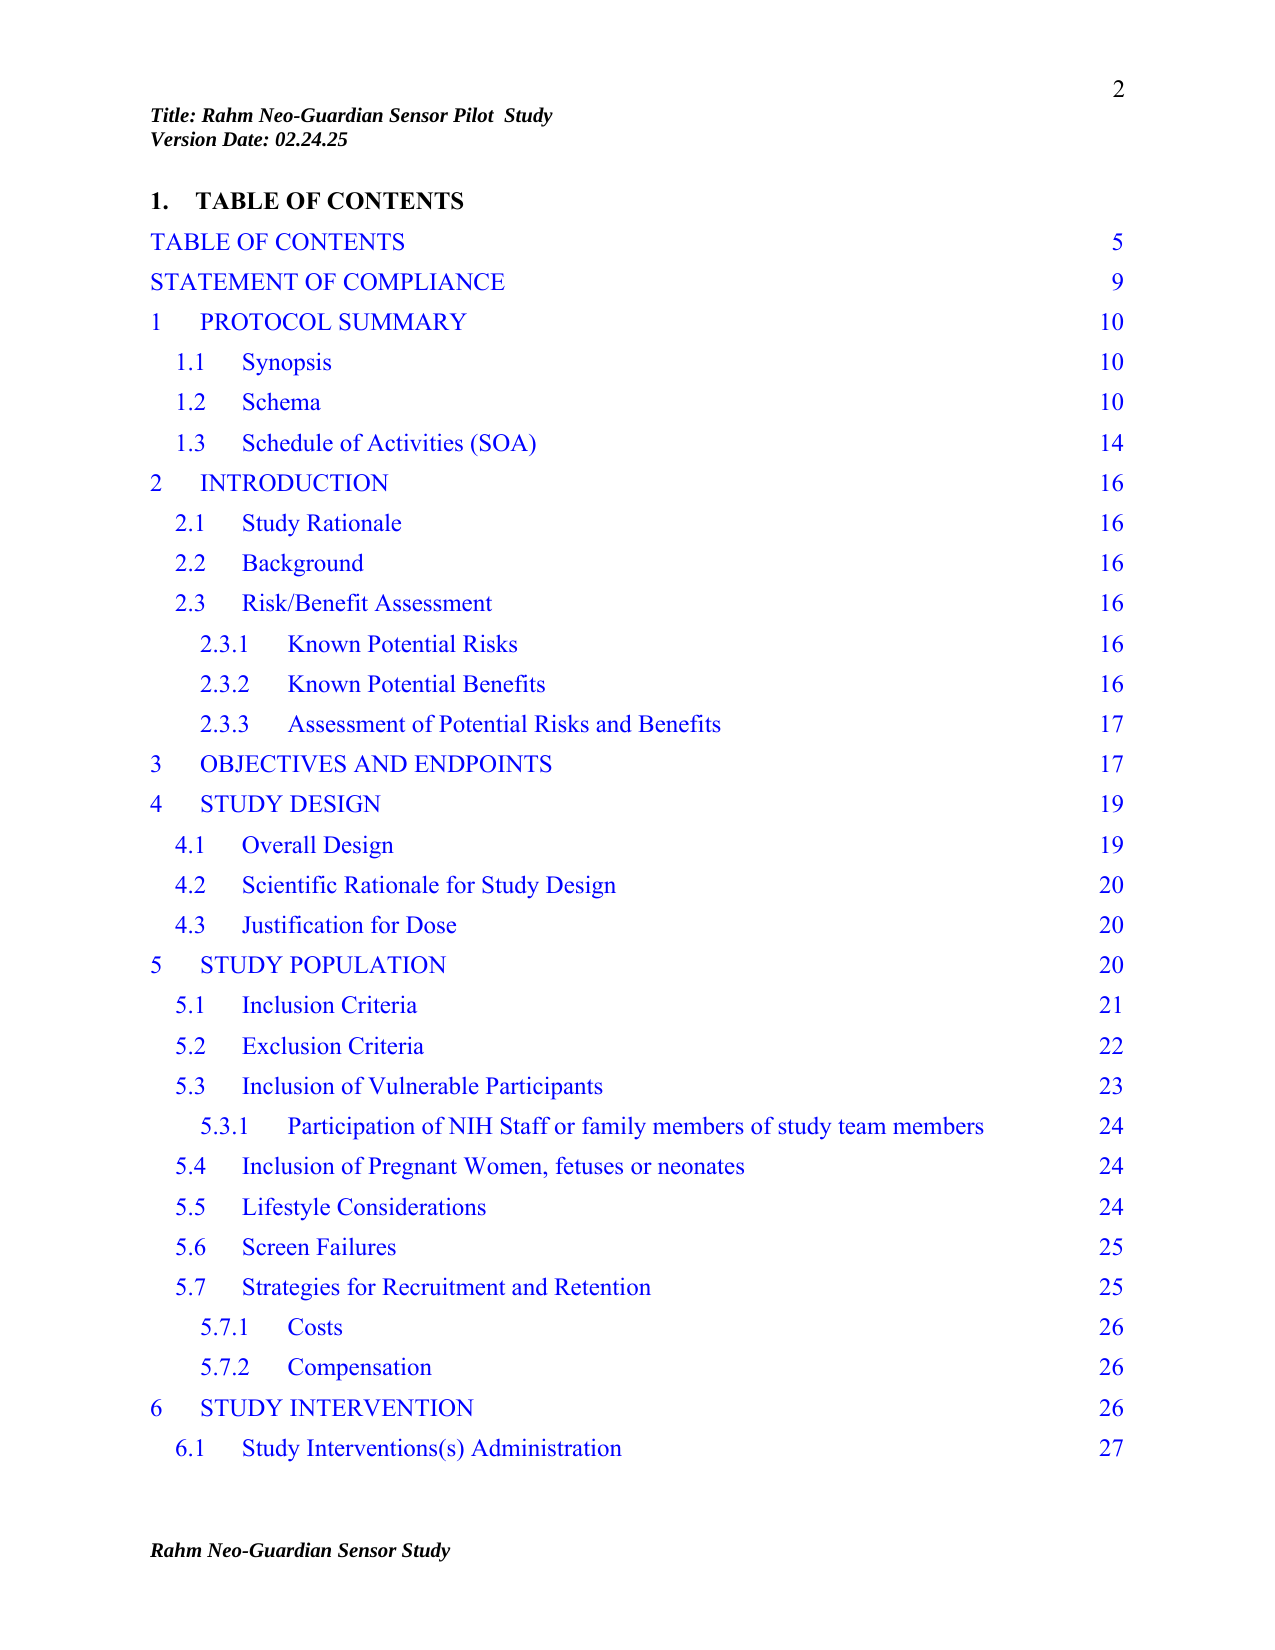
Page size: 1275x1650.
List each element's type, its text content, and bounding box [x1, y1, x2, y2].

subtitle TABLE OF CONTENTS [150, 187, 1125, 215]
